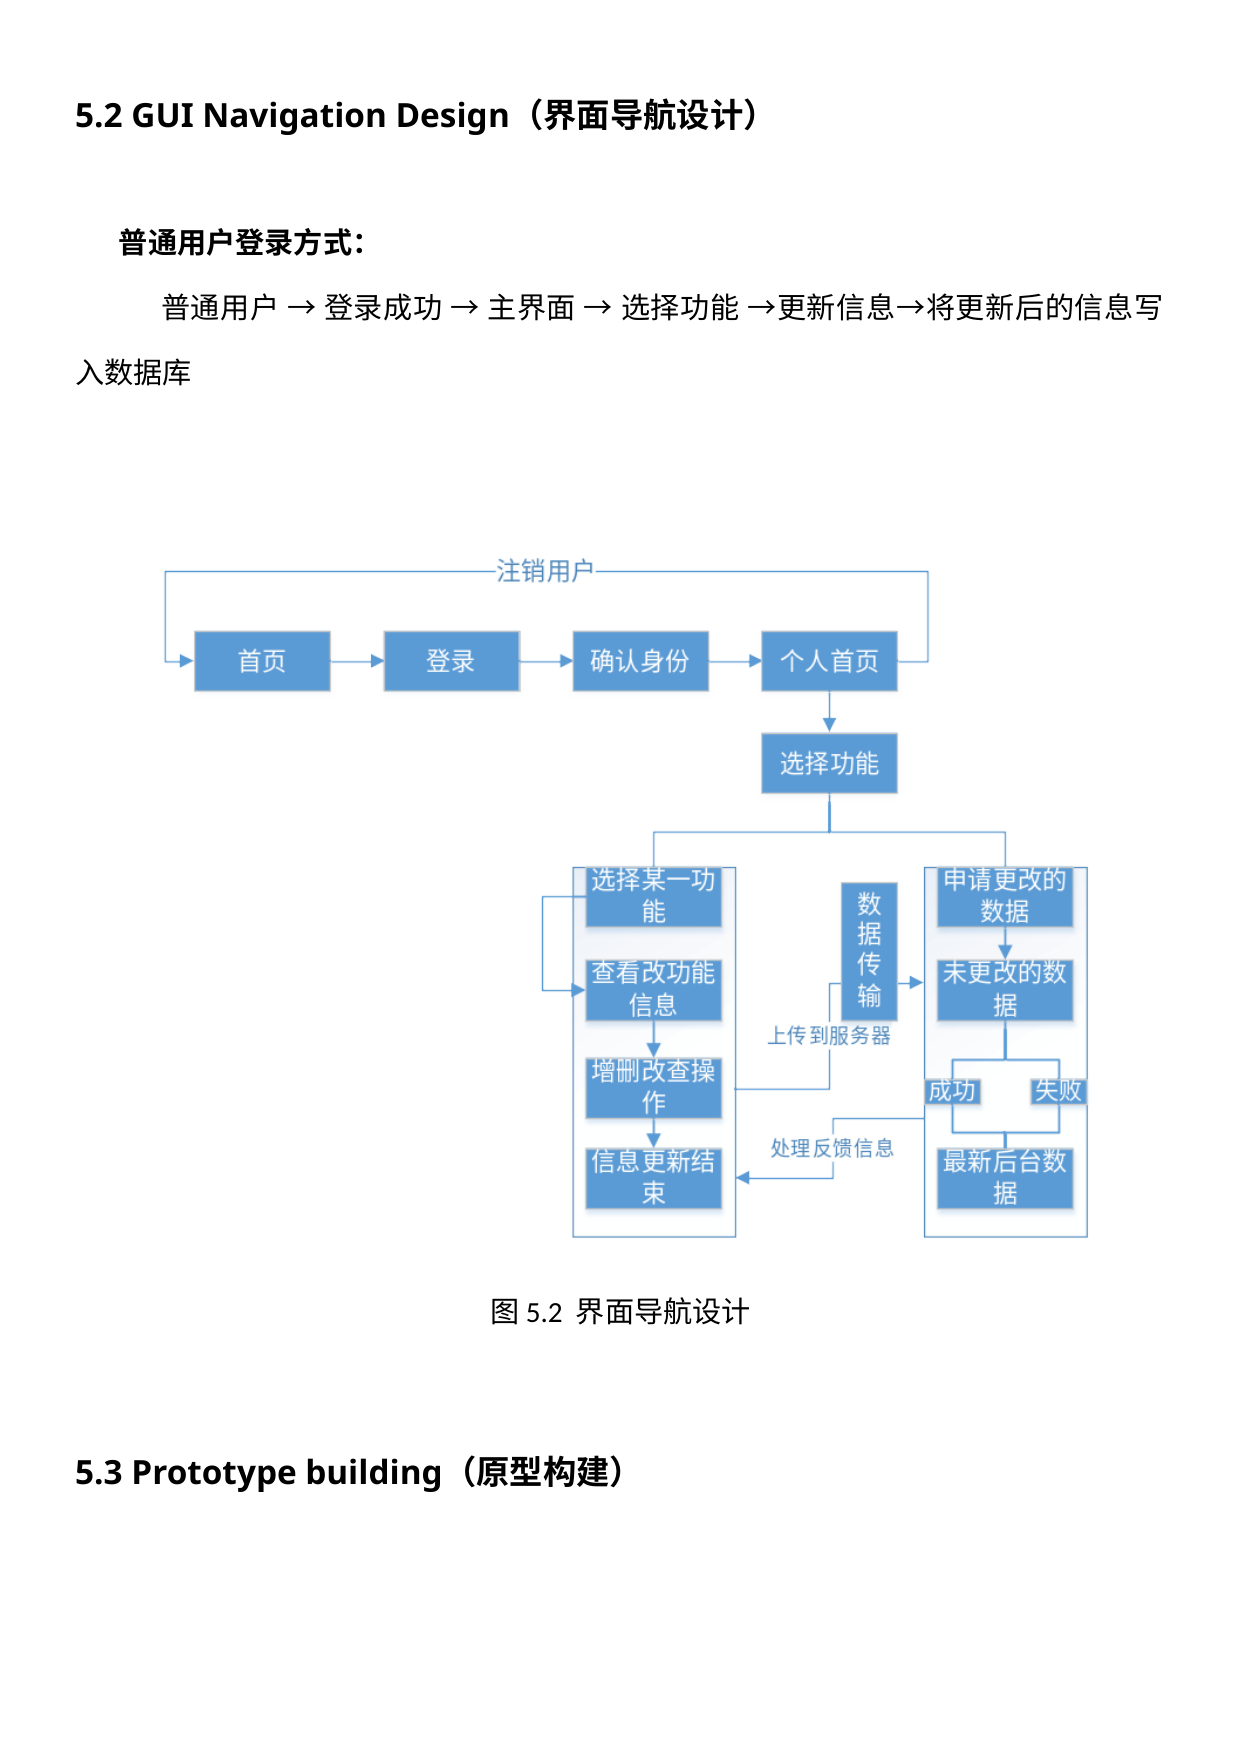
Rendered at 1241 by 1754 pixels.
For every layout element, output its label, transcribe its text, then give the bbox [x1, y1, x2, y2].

text 普通用户 → 登录成功 → 主界面 → 选择功能 →更新信息→将更新后的信息写入数据库 [75, 273, 1165, 403]
text 普通用户登录方式： [75, 208, 1165, 273]
subtitle 5.3 Prototype building（原型构建） [75, 1438, 1165, 1503]
subtitle 5.2 GUI Navigation Design（界面导航设计） [75, 81, 1165, 146]
